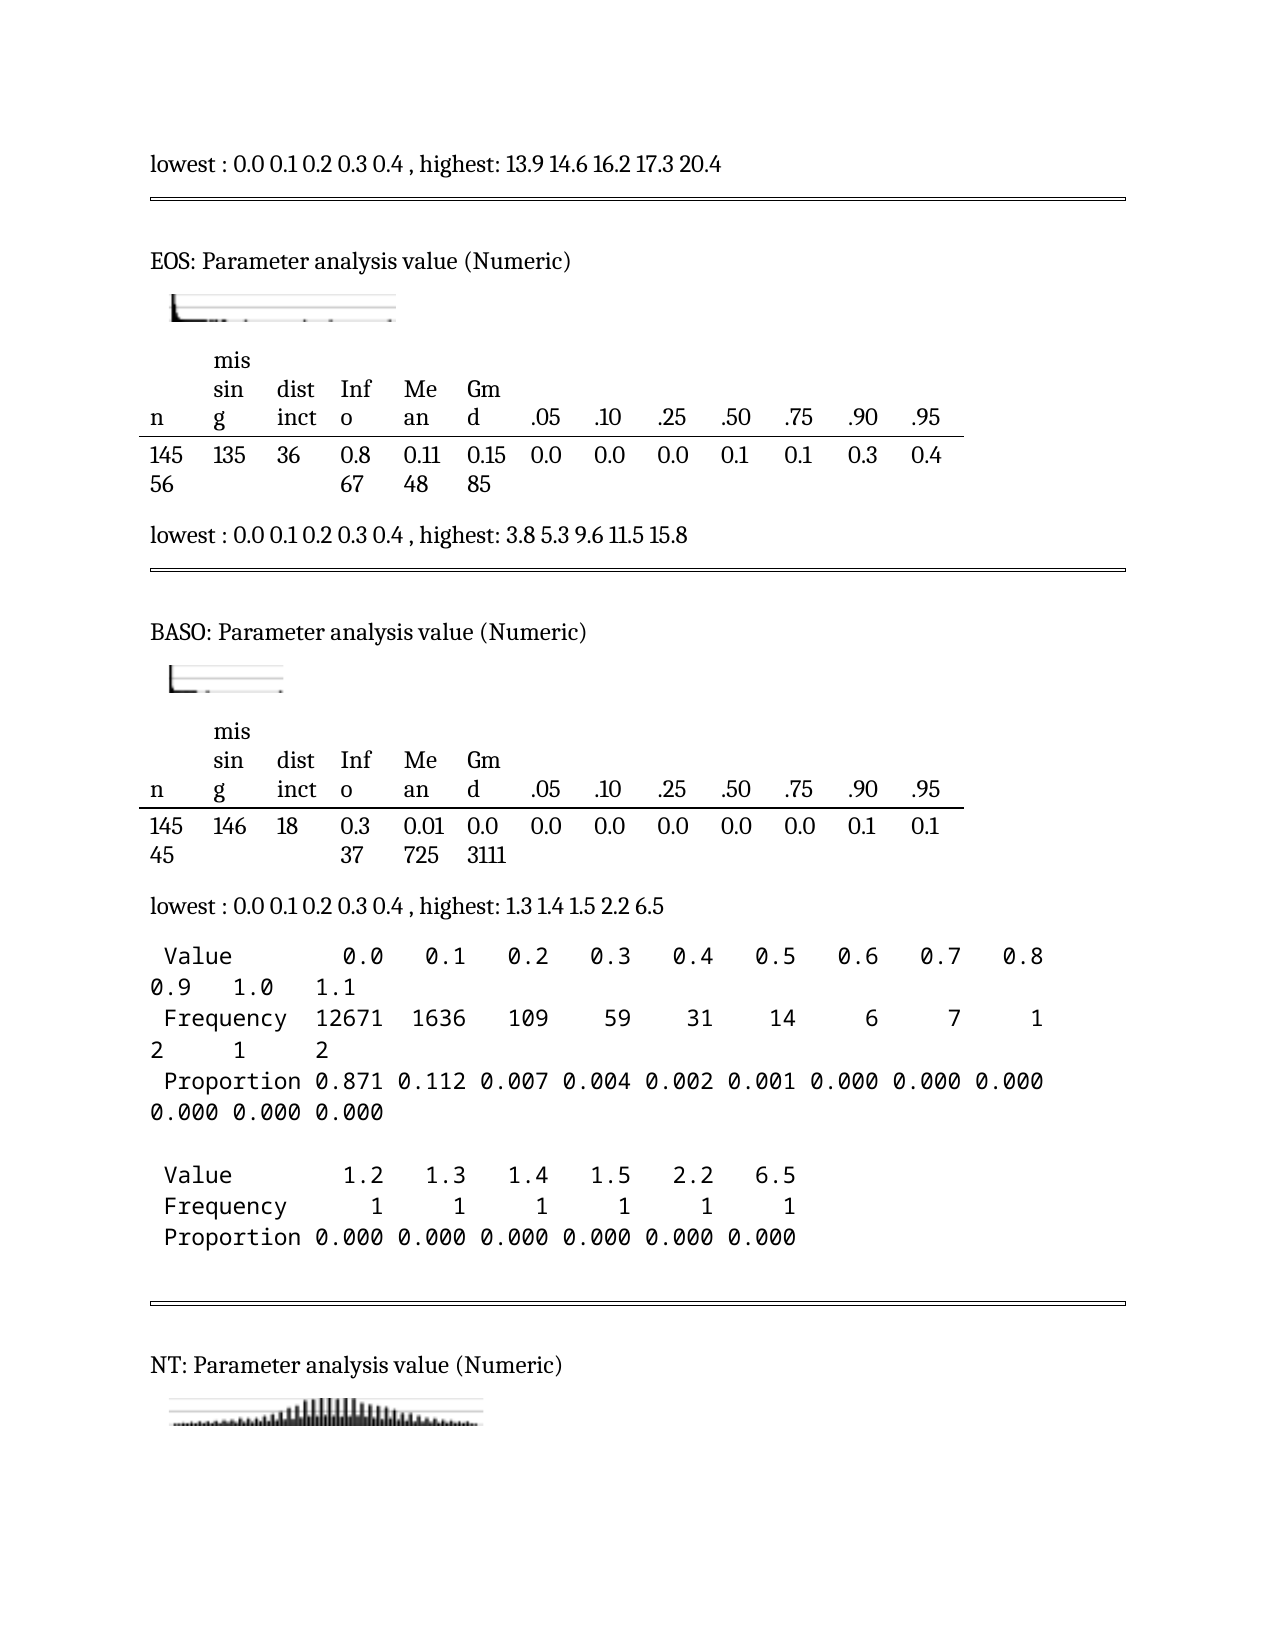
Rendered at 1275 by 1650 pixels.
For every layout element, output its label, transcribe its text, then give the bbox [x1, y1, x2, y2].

table_cell 0.867 [329, 437, 392, 502]
text EOS: Parameter analysis value (Numeric) [150, 247, 1125, 276]
text lowest : 0.0 0.1 0.2 0.3 0.4 , highest: 3.8 5.3 9.6 11.5 15.8 [150, 521, 1125, 550]
table_header .90 [837, 342, 900, 436]
table_header .05 [519, 713, 583, 807]
table_cell 0.0 [519, 809, 583, 873]
table_header .95 [900, 342, 963, 436]
table_cell 36 [266, 437, 329, 502]
text Value 0.0 0.1 0.2 0.3 0.4 0.5 0.6 0.7 0.8 0.9 1.0 1.1 Frequency 12671 1636 109 59 31 14 6 7 1 2 1 2 Proportion 0.871 0.112 0.007 0.004 0.002 0.001 0.000 0.000 0.000 0.000 0.000 0.000 Value 1.2 1.3 1.4 1.5 2.2 6.5 Frequency 1 1 1 1 1 1 Proportion 0.000 0.000 0.000 0.000 0.000 0.000 [150, 940, 1125, 1281]
table_header .10 [583, 342, 646, 436]
table_header .75 [773, 342, 837, 436]
table_header n [139, 342, 202, 436]
text lowest : 0.0 0.1 0.2 0.3 0.4 , highest: 13.9 14.6 16.2 17.3 20.4 [150, 150, 1125, 179]
table_cell 0.0 [773, 809, 837, 873]
table_header .95 [900, 713, 963, 807]
table_header distinct [266, 713, 329, 807]
table_header missing [202, 342, 266, 436]
table_header .25 [646, 713, 709, 807]
table_header Mean [393, 342, 456, 436]
table_cell 14545 [139, 809, 202, 873]
table_header .75 [773, 713, 837, 807]
picture [168, 1398, 484, 1426]
table_cell 0.1585 [456, 437, 519, 502]
table_cell 0.1148 [393, 437, 456, 502]
table_header n [139, 713, 202, 807]
table_header distinct [266, 342, 329, 436]
table_cell 0.01725 [393, 809, 456, 873]
table_cell 0.3 [837, 437, 900, 502]
text BASO: Parameter analysis value (Numeric) [150, 618, 1125, 647]
table_cell 0.4 [900, 437, 963, 502]
table_cell 0.1 [773, 437, 837, 502]
table_header Gmd [456, 342, 519, 436]
table_cell 18 [266, 809, 329, 873]
table_cell 0.1 [900, 809, 963, 873]
table_cell 0.0 [519, 437, 583, 502]
table_cell 0.0 [583, 437, 646, 502]
table_header .50 [710, 342, 773, 436]
table_header .10 [583, 713, 646, 807]
table_cell 0.1 [710, 437, 773, 502]
text NT: Parameter analysis value (Numeric) [150, 1351, 1125, 1380]
table_cell 0.0 [646, 437, 709, 502]
table_header .05 [519, 342, 583, 436]
table_header Mean [393, 713, 456, 807]
table_cell 135 [202, 437, 266, 502]
table_header .90 [837, 713, 900, 807]
table_header Info [329, 713, 392, 807]
table_cell 0.1 [837, 809, 900, 873]
table_cell 0.0 [710, 809, 773, 873]
table_header .25 [646, 342, 709, 436]
table_cell 146 [202, 809, 266, 873]
table_cell 0.03111 [456, 809, 519, 873]
picture [168, 294, 396, 322]
table_header missing [202, 713, 266, 807]
table_cell 0.0 [583, 809, 646, 873]
table_header Info [329, 342, 392, 436]
table_cell 0.0 [646, 809, 709, 873]
table_cell 14556 [139, 437, 202, 502]
picture [168, 665, 284, 693]
table_header Gmd [456, 713, 519, 807]
table_cell 0.337 [329, 809, 392, 873]
table_header .50 [710, 713, 773, 807]
text lowest : 0.0 0.1 0.2 0.3 0.4 , highest: 1.3 1.4 1.5 2.2 6.5 [150, 892, 1125, 921]
